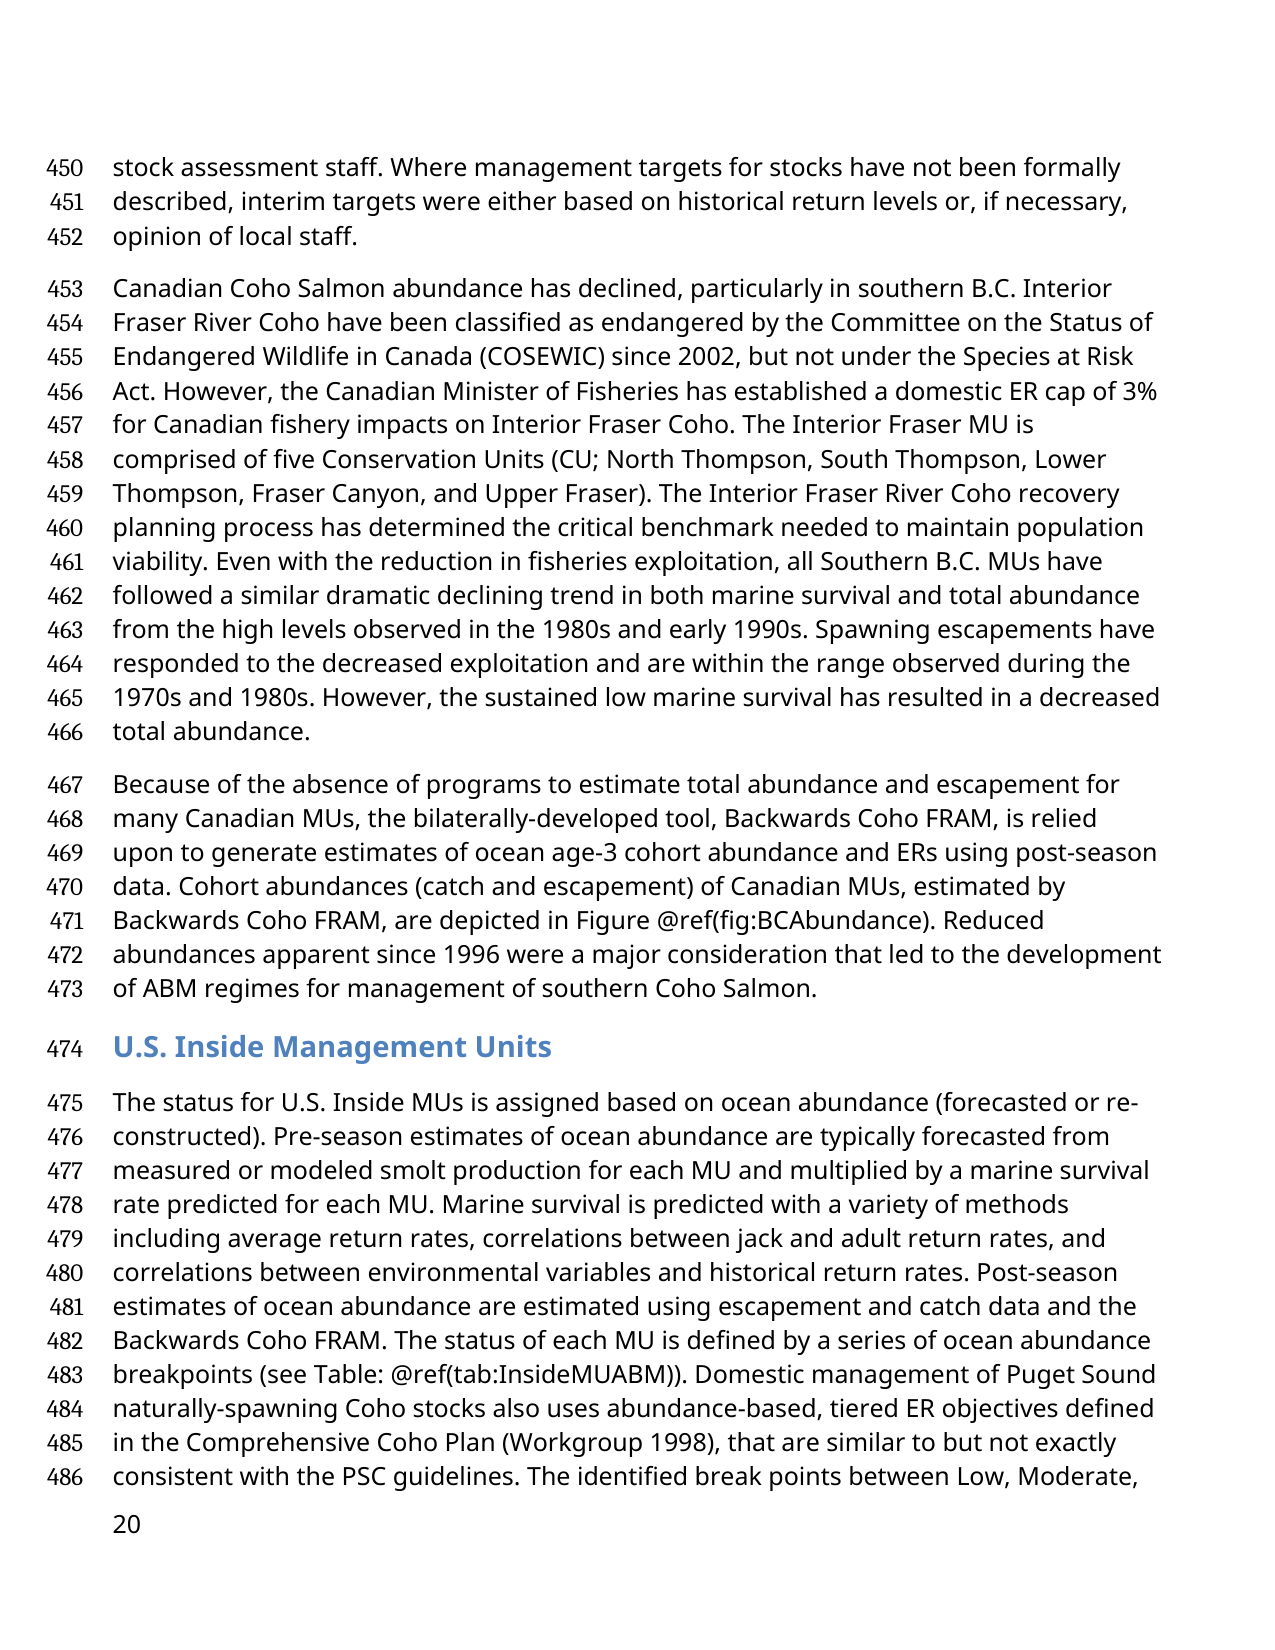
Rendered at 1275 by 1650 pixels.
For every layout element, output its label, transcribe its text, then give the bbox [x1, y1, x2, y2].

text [112, 150, 1162, 252]
subtitle U.S. Inside Management Units [112, 1026, 1162, 1066]
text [112, 1084, 1162, 1493]
text Canadian Coho Salmon abundance has declined, particularly in southern B.C. Interior Fraser River Coho have been classified as endangered by the Committee on the Status of Endangered Wildlife in Canada (COSEWIC) since 2002, but not under the Species at Risk Act. However, the Canadian Minister of Fisheries has established a domestic ER cap of 3% for Canadian fishery impacts on Interior Fraser Coho. The Interior Fraser MU is comprised of five Conservation Units (CU; North Thompson, South Thompson, Lower Thompson, Fraser Canyon, and Upper Fraser). The Interior Fraser River Coho recovery planning process has determined the critical benchmark needed to maintain population viability. Even with the reduction in fisheries exploitation, all Southern B.C. MUs have followed a similar dramatic declining trend in both marine survival and total abundance from the high levels observed in the 1980s and early 1990s. Spawning escapements have responded to the decreased exploitation and are within the range observed during the 1970s and 1980s. However, the sustained low marine survival has resulted in a decreased total abundance. [112, 271, 1162, 748]
text Because of the absence of programs to estimate total abundance and escapement for many Canadian MUs, the bilaterally-developed tool, Backwards Coho FRAM, is relied upon to generate estimates of ocean age-3 cohort abundance and ERs using post-season data. Cohort abundances (catch and escapement) of Canadian MUs, estimated by Backwards Coho FRAM, are depicted in Figure @ref(fig:BCAbundance). Reduced abundances apparent since 1996 were a major consideration that led to the development of ABM regimes for management of southern Coho Salmon. [112, 767, 1162, 1005]
